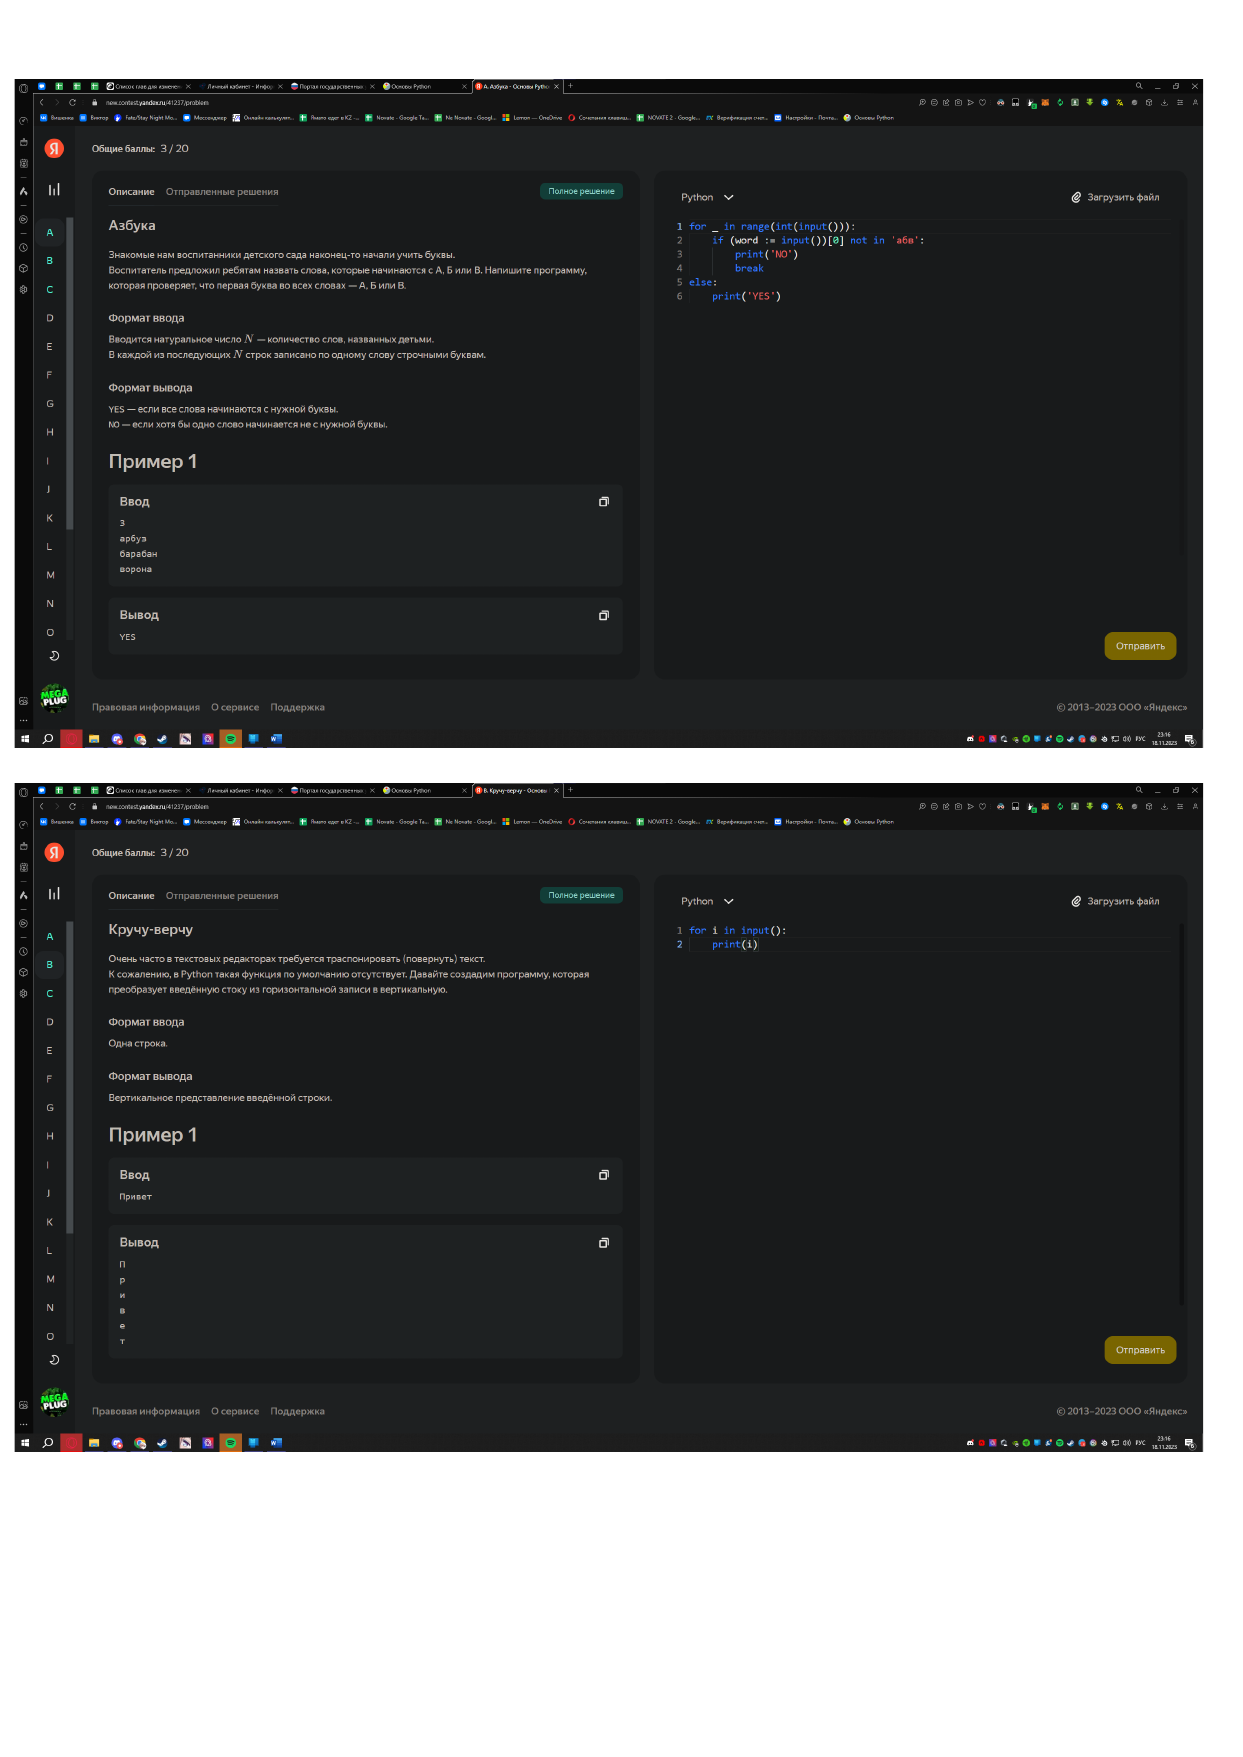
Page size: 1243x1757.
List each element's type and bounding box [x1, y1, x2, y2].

picture [14, 79, 1204, 748]
picture [14, 783, 1204, 1452]
